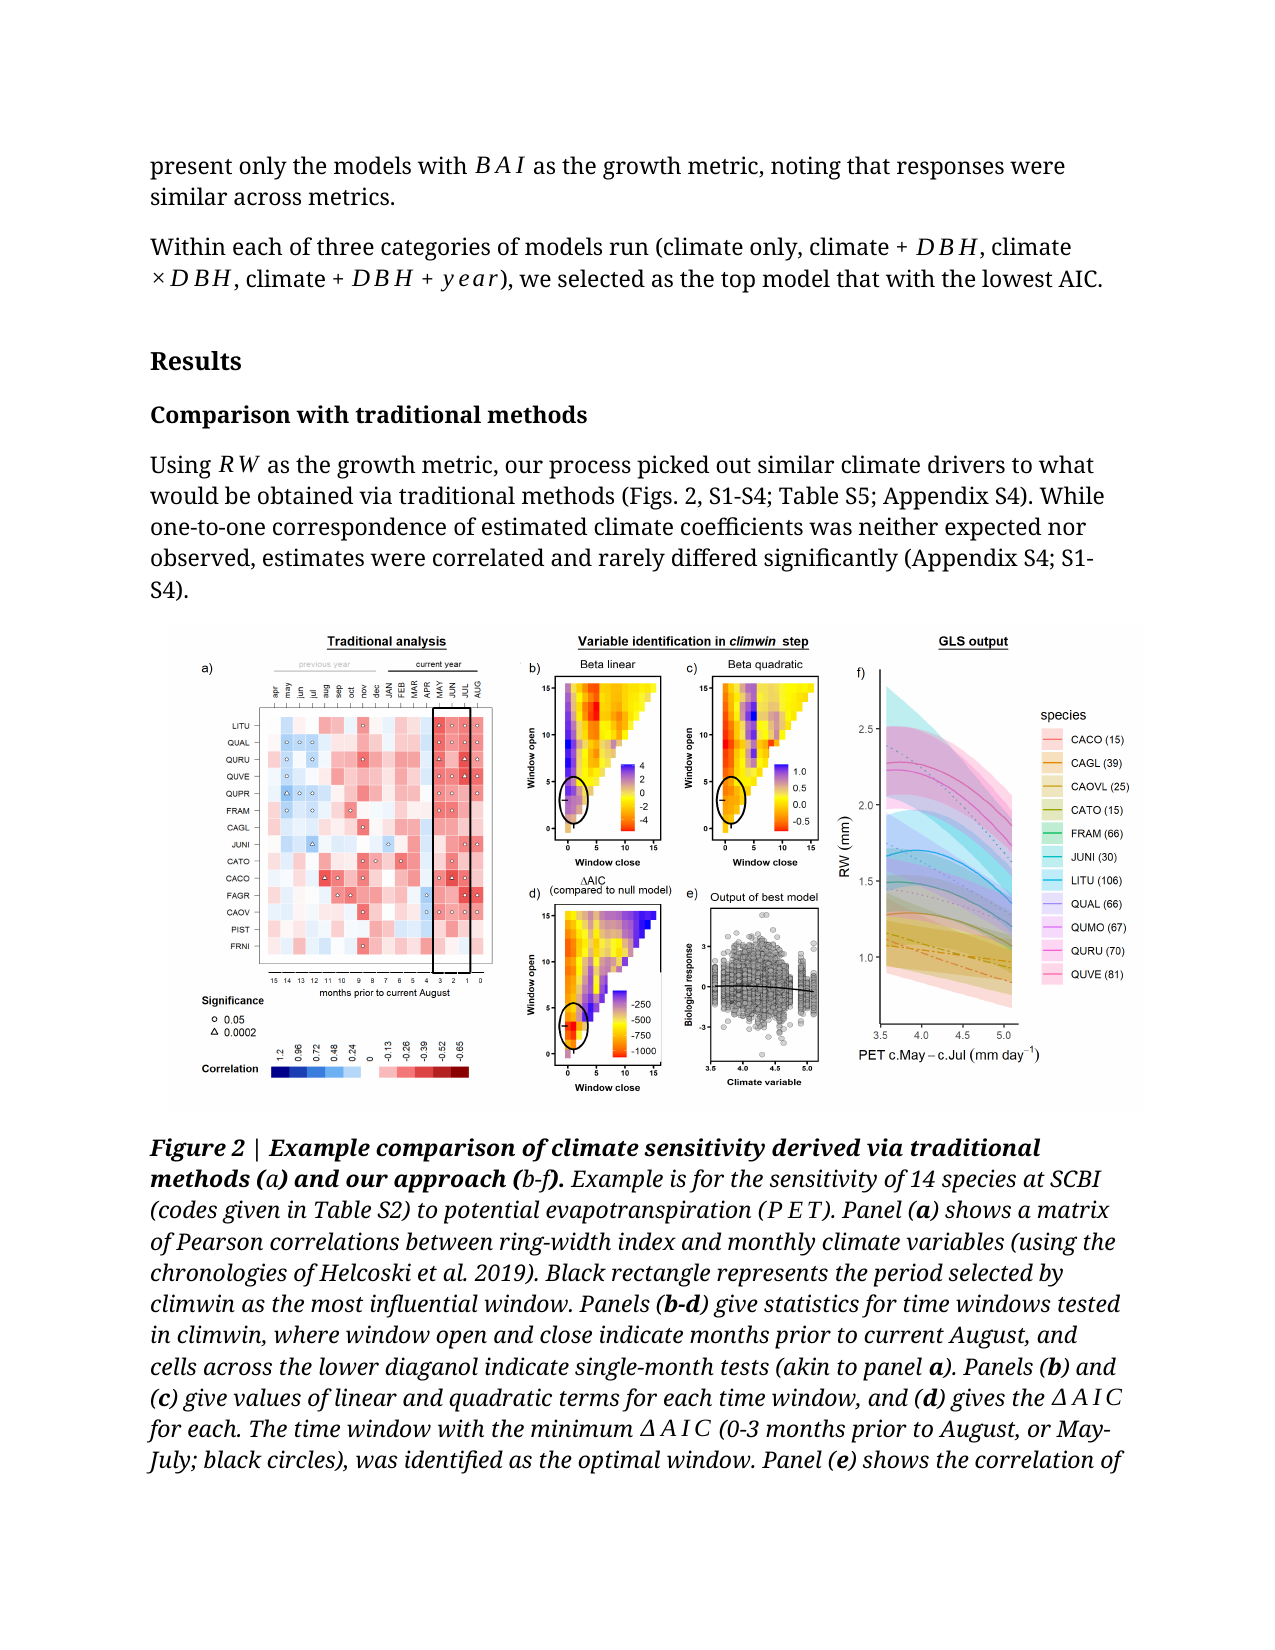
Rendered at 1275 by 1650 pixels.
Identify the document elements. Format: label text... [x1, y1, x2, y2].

text Using as the growth metric, our process picked out similar climate drivers to what would be obtained via traditional methods (Figs. 2, S1-S4; Table S5; Appendix S4). While one-to-one correspondence of estimated climate coefficients was neither expected nor observed, estimates were correlated and rarely differed significantly (Appendix S4; S1-S4). [150, 449, 1125, 605]
text Within each of three categories of models run (climate only, climate + , climate , climate + + ), we selected as the top model that with the lowest AIC. [150, 231, 1125, 294]
subtitle Results [150, 344, 1125, 378]
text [150, 150, 1125, 212]
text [150, 1132, 1125, 1476]
picture [168, 623, 1144, 1112]
subtitle Comparison with traditional methods [150, 399, 1125, 430]
